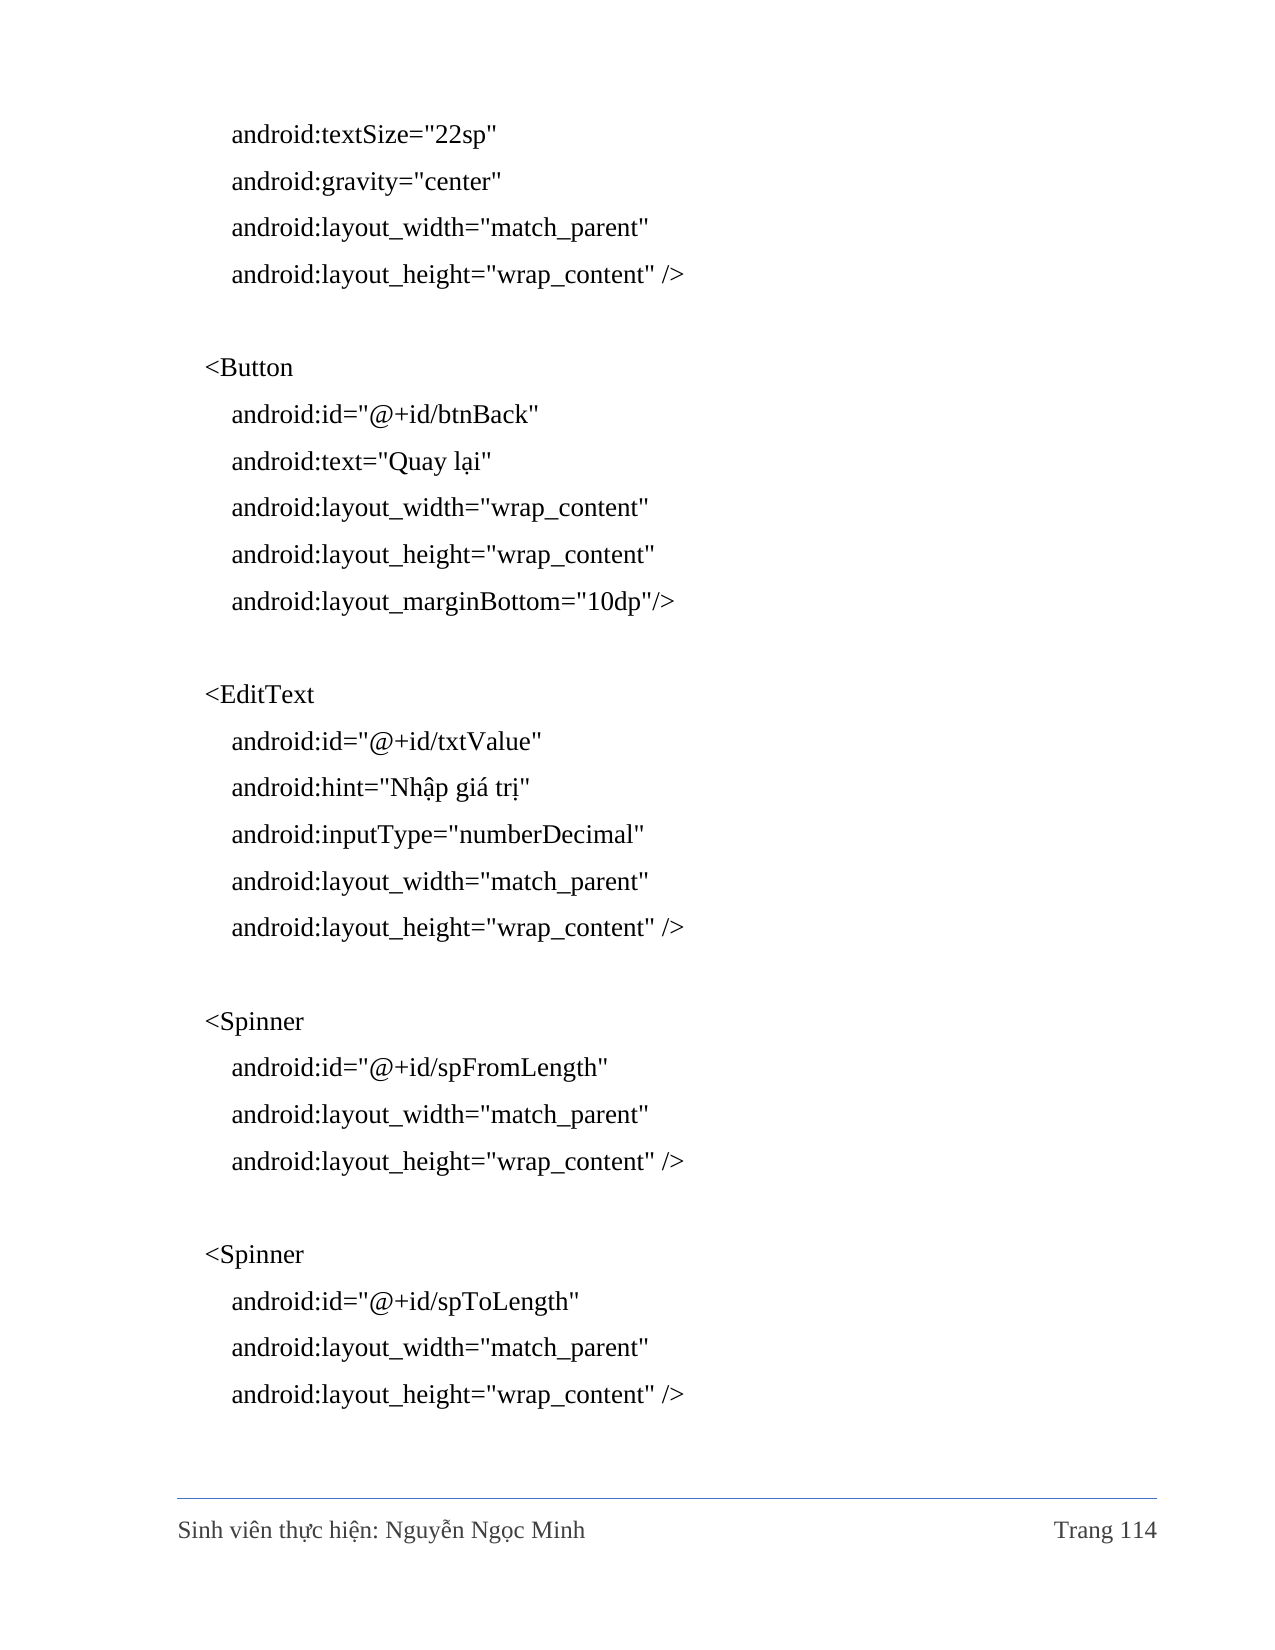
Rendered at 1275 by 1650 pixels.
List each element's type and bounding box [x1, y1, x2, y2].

text [177, 118, 1157, 1456]
